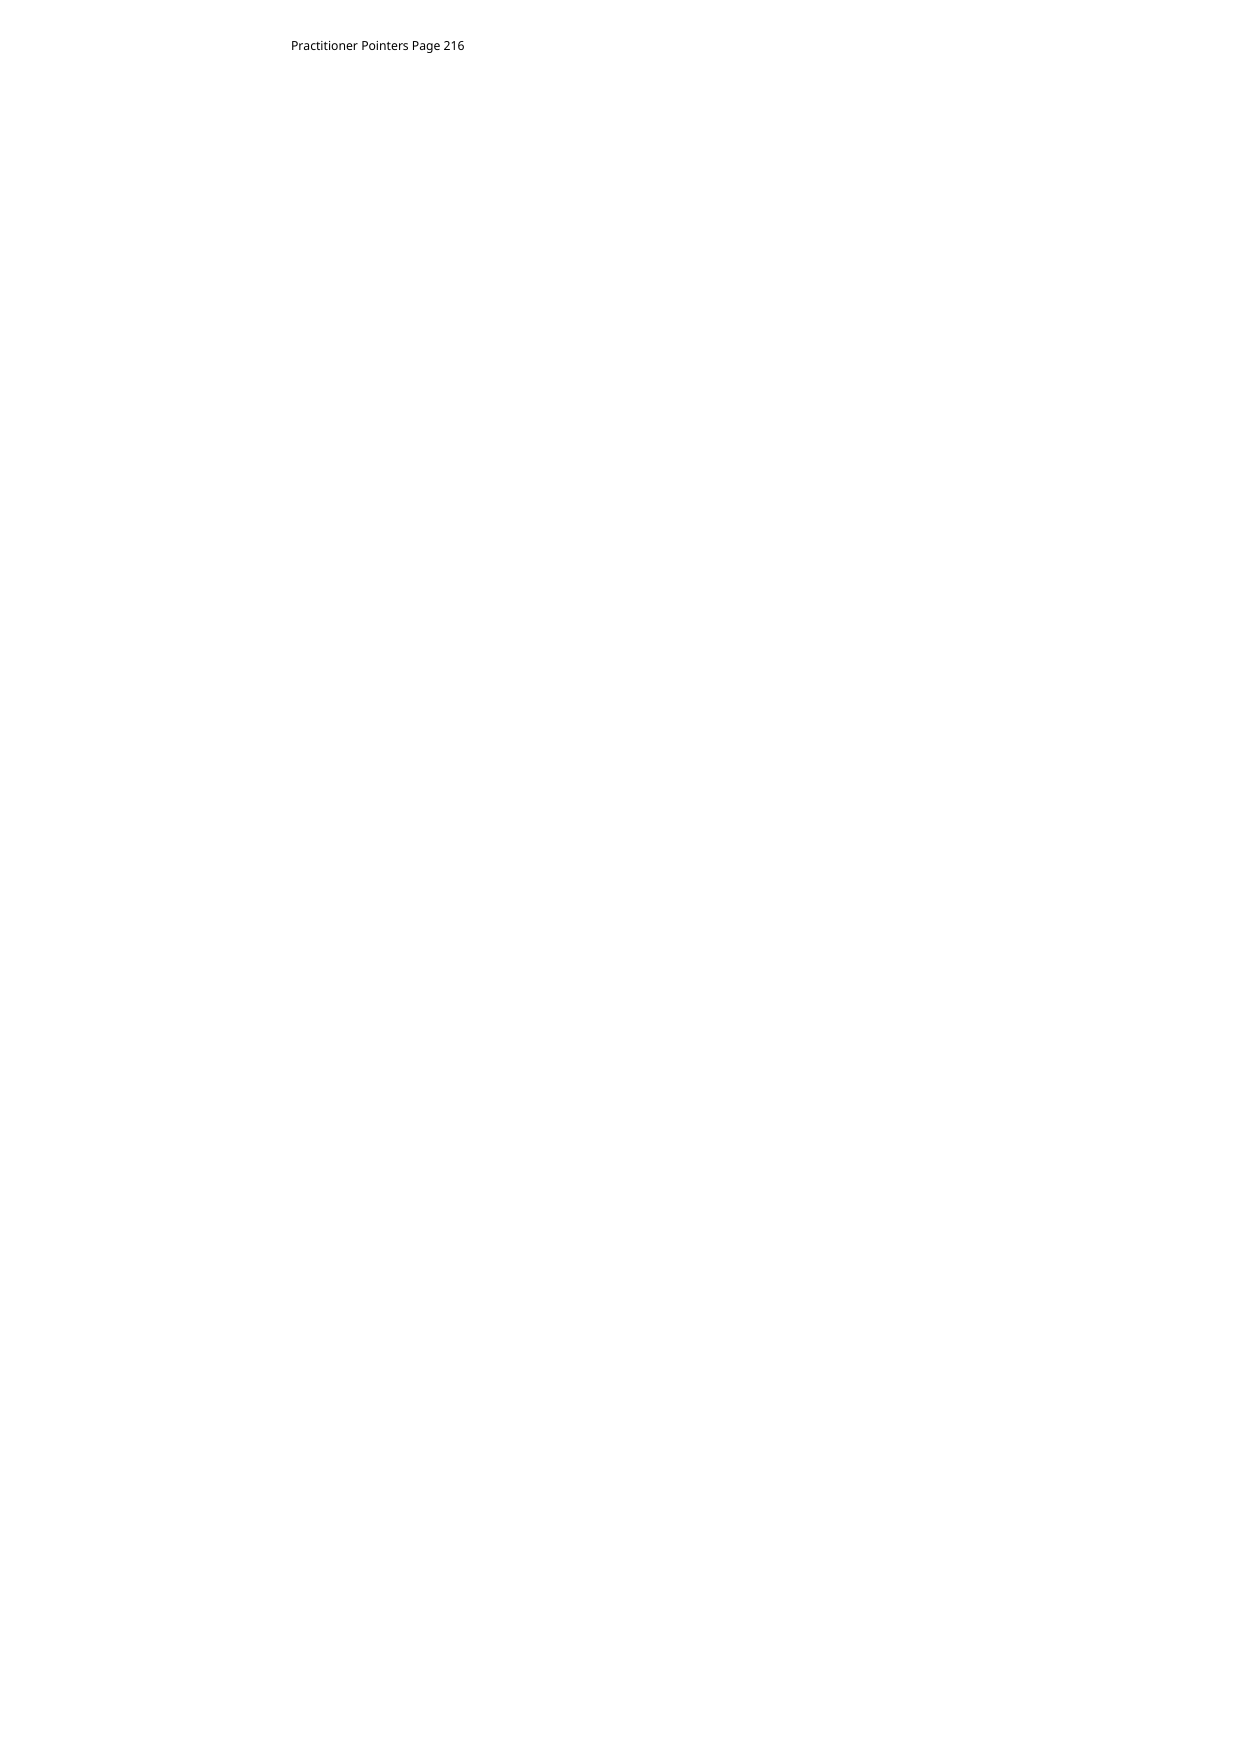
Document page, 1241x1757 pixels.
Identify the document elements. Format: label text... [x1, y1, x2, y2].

text Practitioner Pointers Page 216 [291, 40, 1240, 53]
